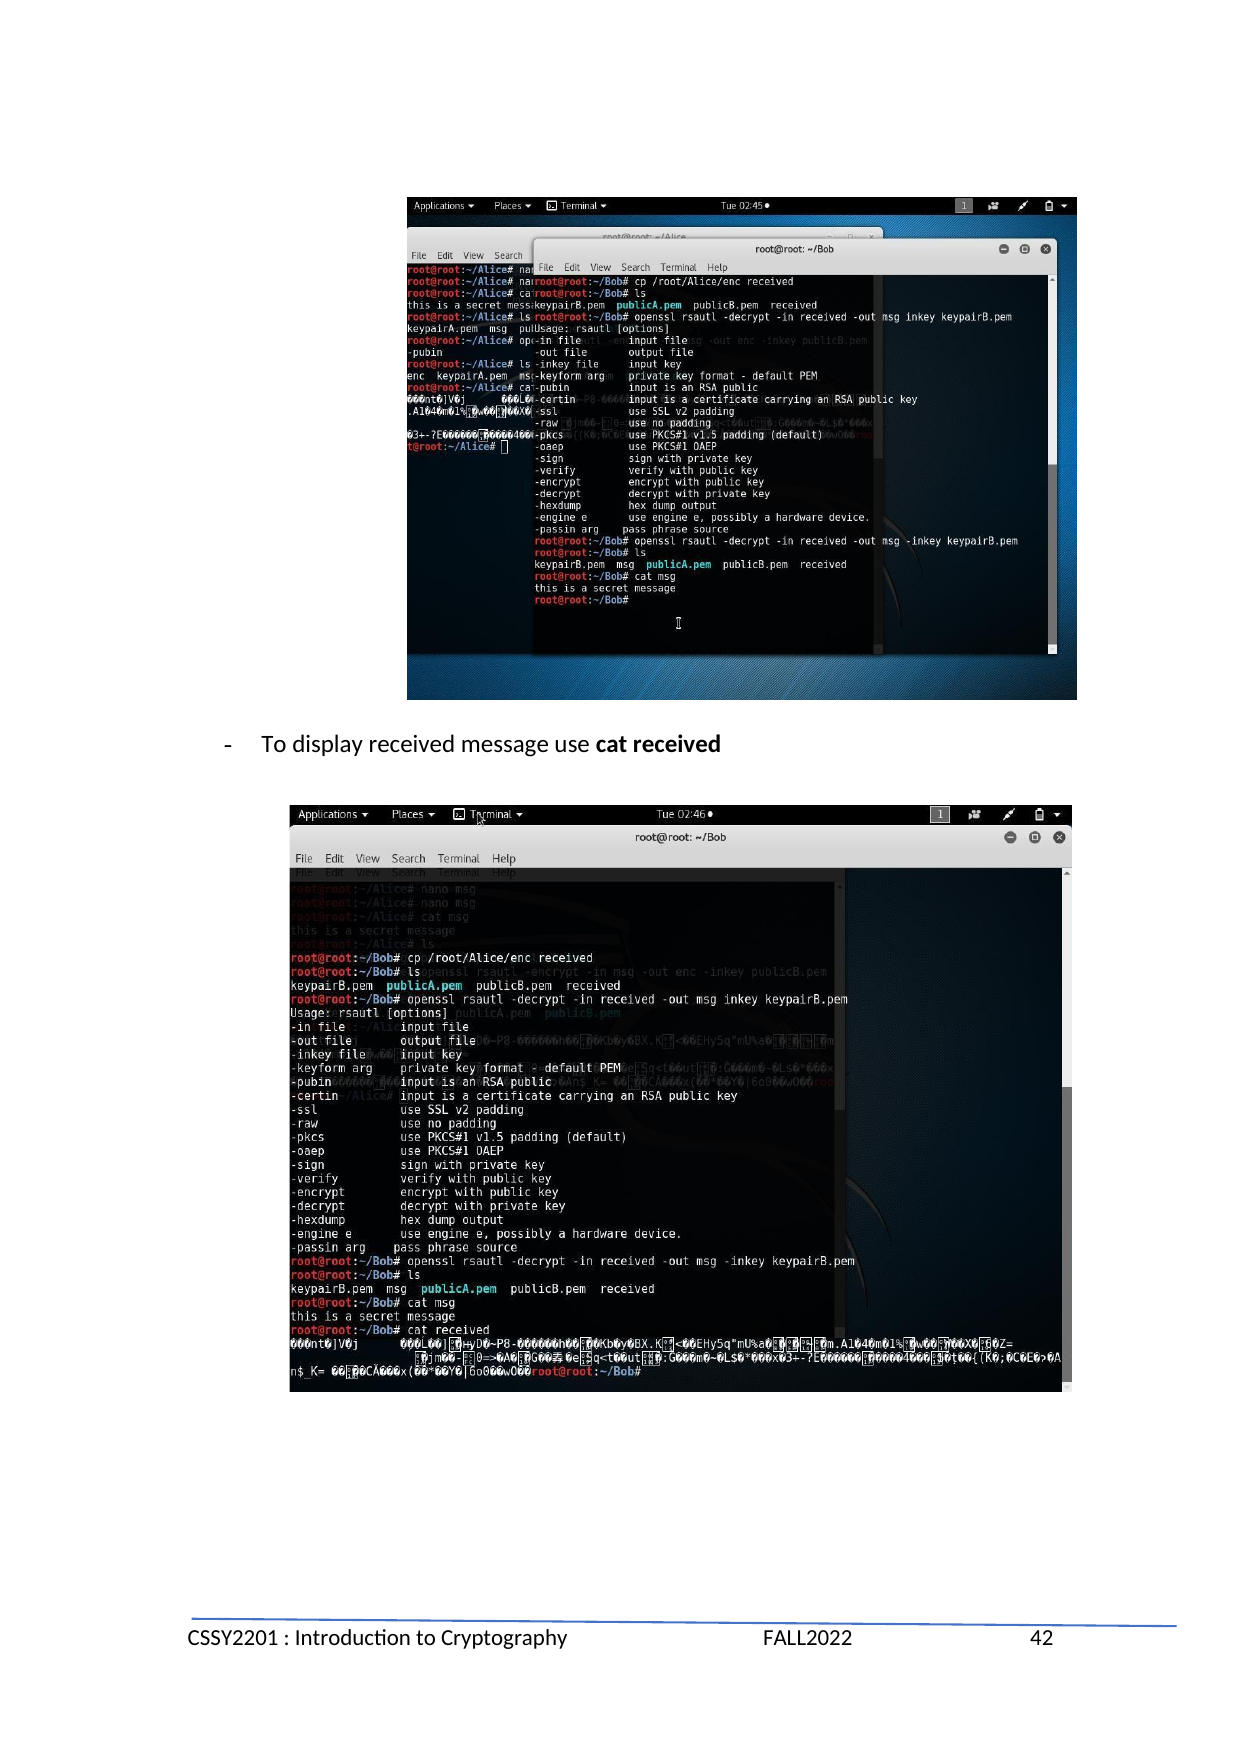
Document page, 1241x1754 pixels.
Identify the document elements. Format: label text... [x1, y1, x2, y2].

picture [289, 805, 1072, 1392]
picture [407, 197, 1077, 700]
list To display received message use cat received [223, 728, 1132, 758]
